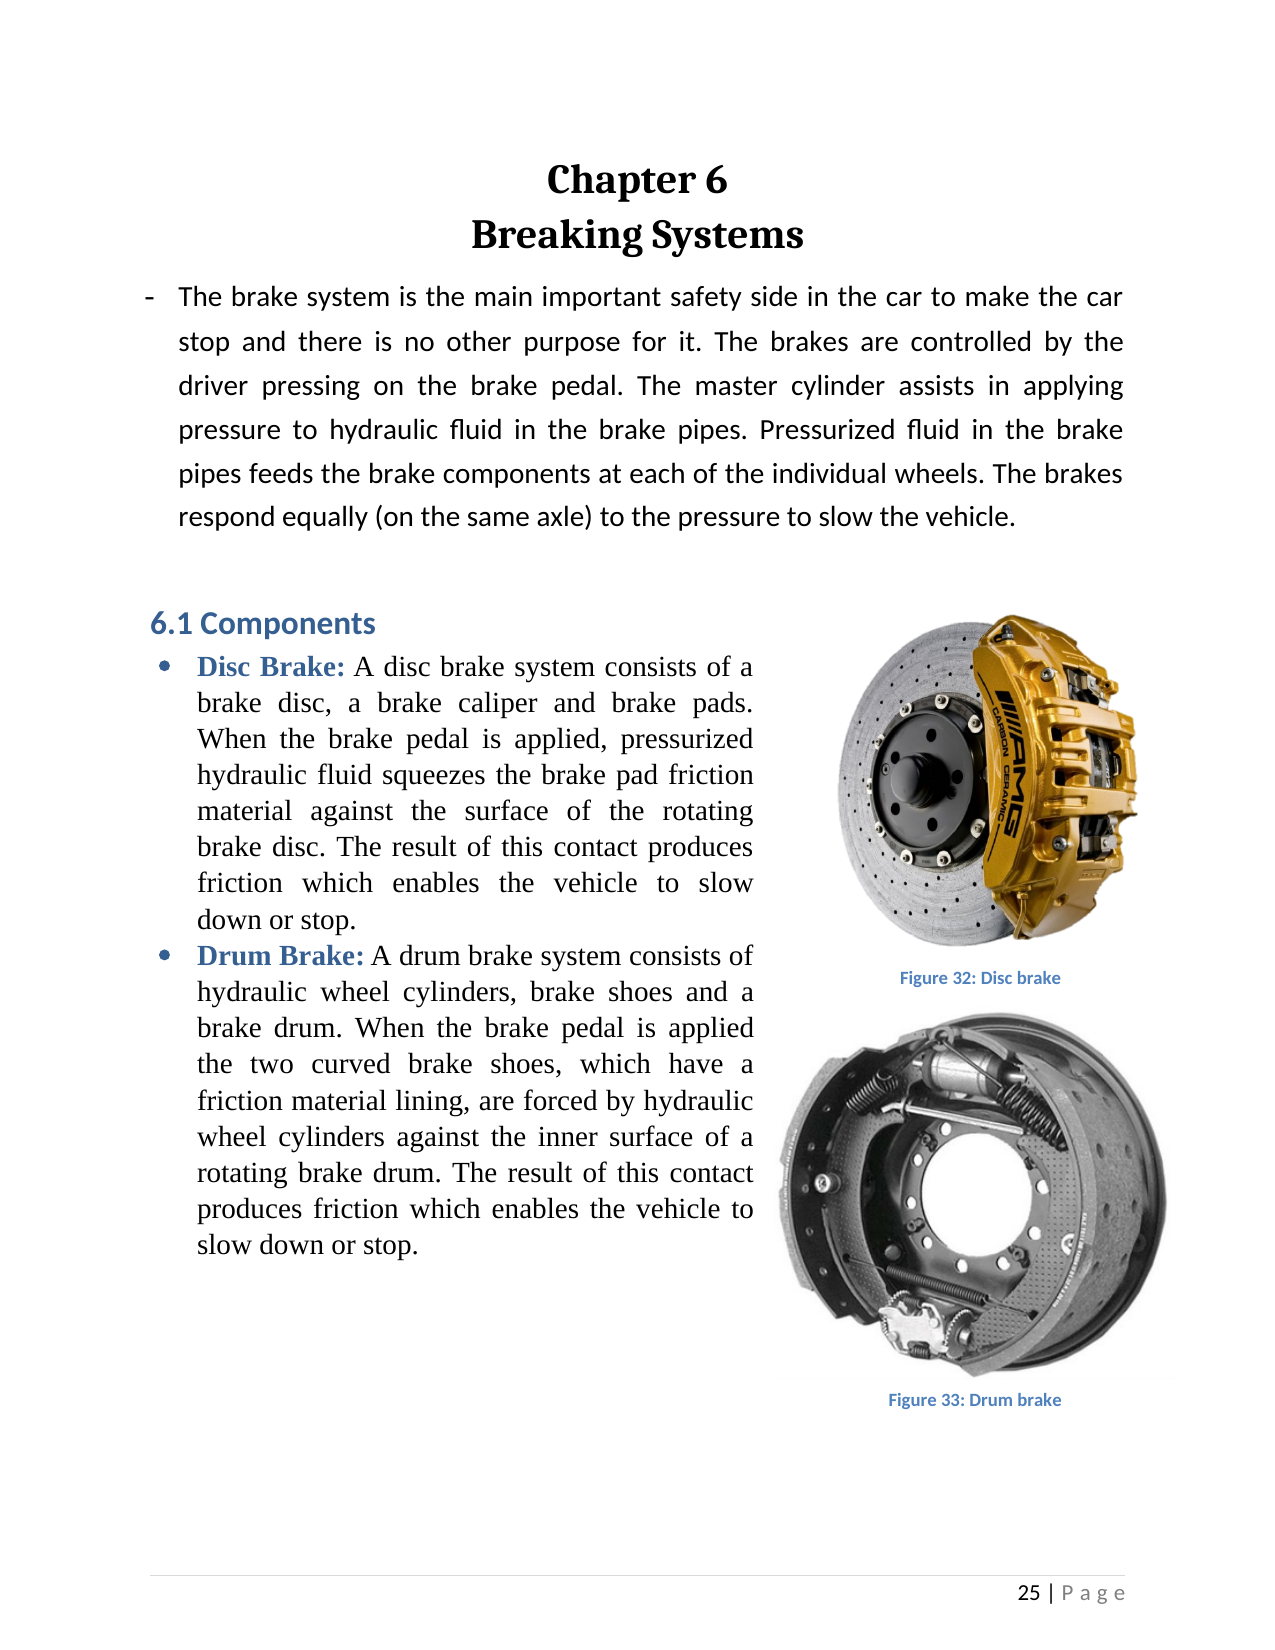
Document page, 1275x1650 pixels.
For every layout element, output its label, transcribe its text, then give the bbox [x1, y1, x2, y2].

list Drum Brake: A drum brake system consists of hydraulic wheel cylinders, brake shoes and a brake drum. When the brake pedal is applied the two curved brake shoes, which have a friction material lining, are forced by hydraulic wheel cylinders against the inner surface of a rotating brake drum. The result of this contact produces friction which enables the vehicle to slow down or stop. [159, 938, 1125, 1261]
list Disc Brake: A disc brake system consists of a brake disc, a brake caliper and brake pads. When the brake pedal is applied, pressurized hydraulic fluid squeezes the brake pad friction material against the surface of the rotating brake disc. The result of this contact produces friction which enables the vehicle to slow down or stop. [159, 649, 772, 935]
subtitle Chapter 6 Breaking Systems [150, 156, 1125, 259]
picture [773, 1006, 1177, 1380]
subtitle 6.1 Components [150, 602, 772, 643]
list The brake system is the main important safety side in the car to make the car stop and there is no other purpose for it. The brakes are controlled by the driver pressing on the brake pedal. The master cylinder assists in applying pressure to hydraulic fluid in the brake pipes. Pressurized fluid in the brake pipes feeds the brake components at each of the individual wheels. The brakes respond equally (on the same axle) to the pressure to slow the vehicle. [141, 278, 1125, 534]
picture [772, 599, 1187, 961]
